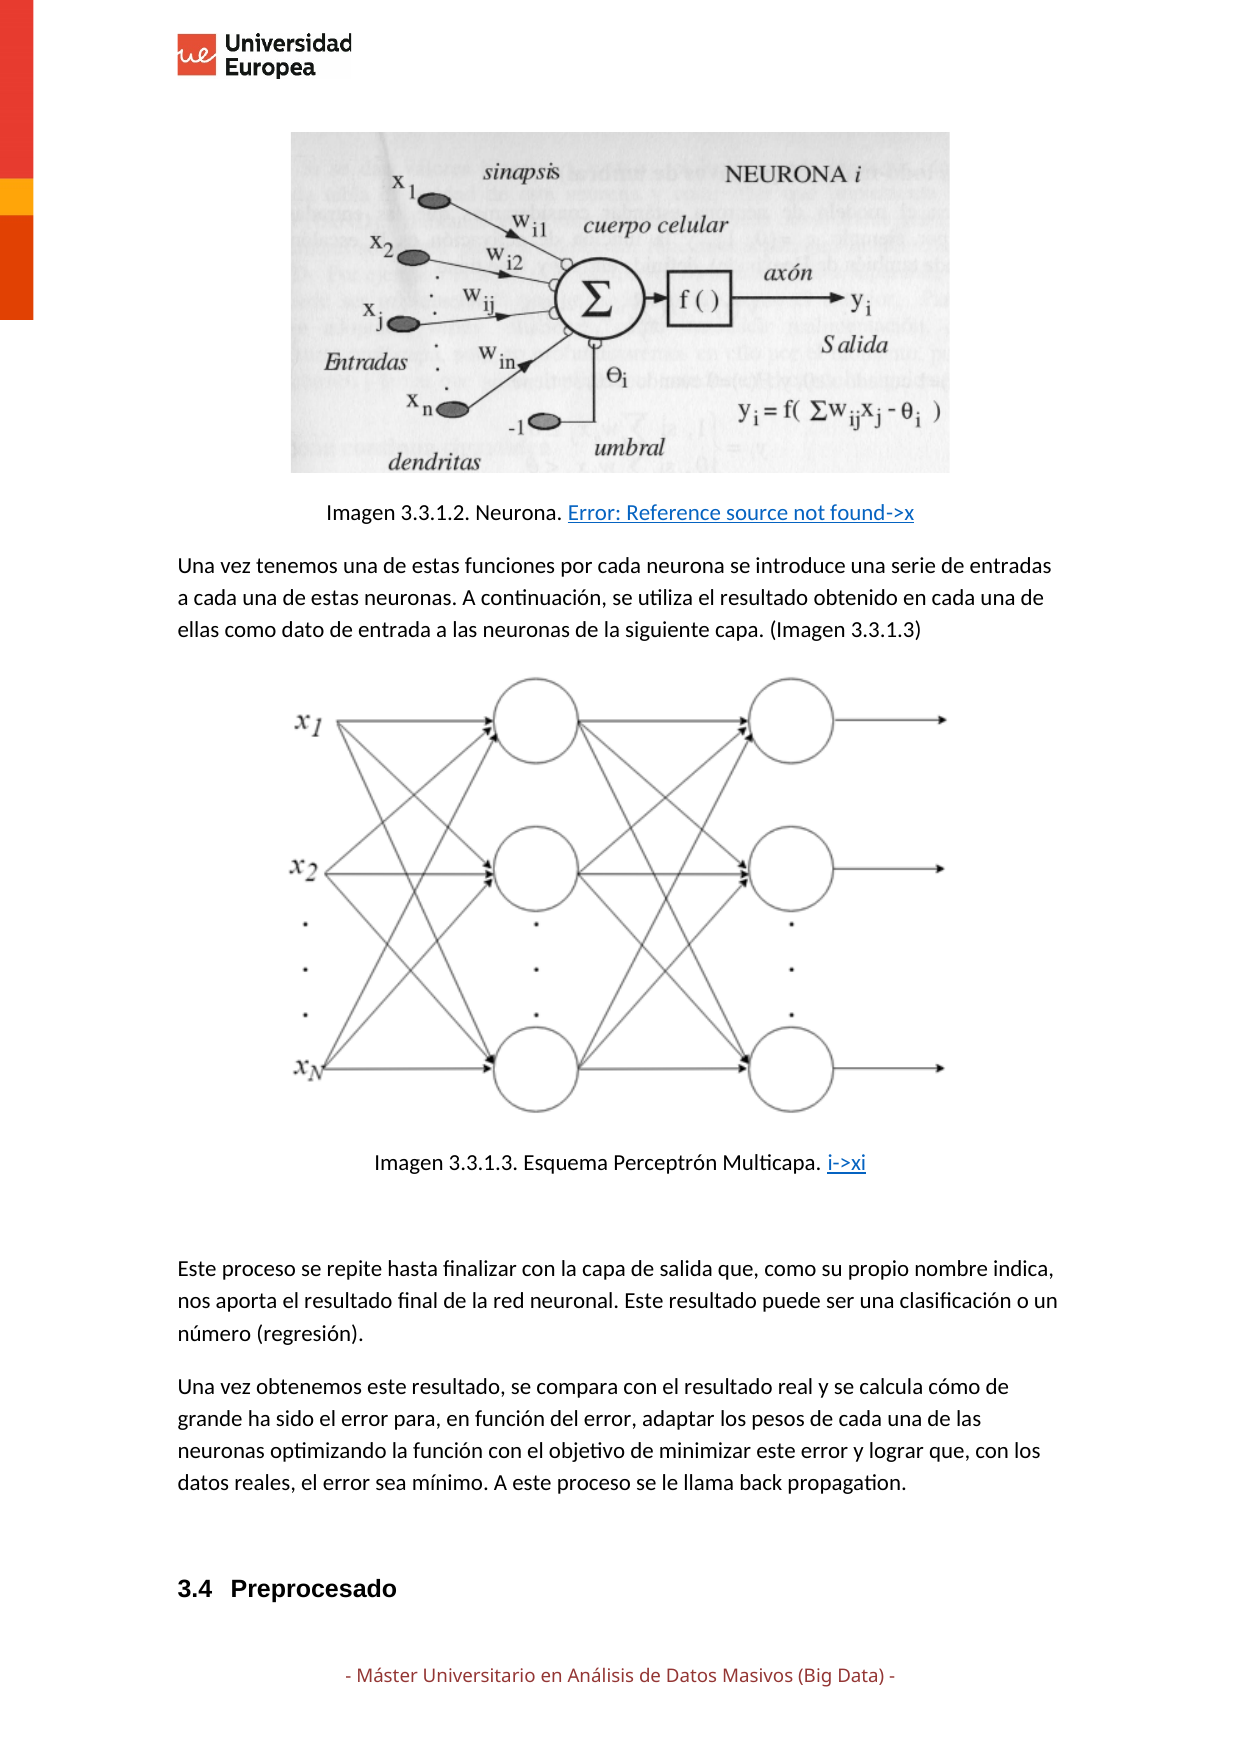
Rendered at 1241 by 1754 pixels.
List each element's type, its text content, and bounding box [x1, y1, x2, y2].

text Una vez tenemos una de estas funciones por cada neurona se introduce una serie de entradas a cada una de estas neuronas. A continuación, se utiliza el resultado obtenido en cada una de ellas como dato de entrada a las neuronas de la siguiente capa. (Imagen 3.3.1.3) [177, 551, 1063, 643]
subtitle Preprocesado [177, 1574, 1063, 1603]
picture [273, 668, 967, 1124]
picture [290, 132, 950, 473]
text Una vez obtenemos este resultado, se compara con el resultado real y se calcula cómo de grande ha sido el error para, en función del error, adaptar los pesos de cada una de las neuronas optimizando la función con el objetivo de minimizar este error y lograr que, con los datos reales, el error sea mínimo. A este proceso se le llama back propagation. [177, 1372, 1063, 1496]
text Este proceso se repite hasta finalizar con la capa de salida que, como su propio nombre indica, nos aporta el resultado final de la red neuronal. Este resultado puede ser una clasificación o un número (regresión). [177, 1254, 1063, 1347]
picture [0, 0, 34, 320]
picture [177, 33, 352, 79]
text Imagen 3.3.1.3. Esquema Perceptrón Multicapa. i->xi [177, 1148, 1063, 1176]
